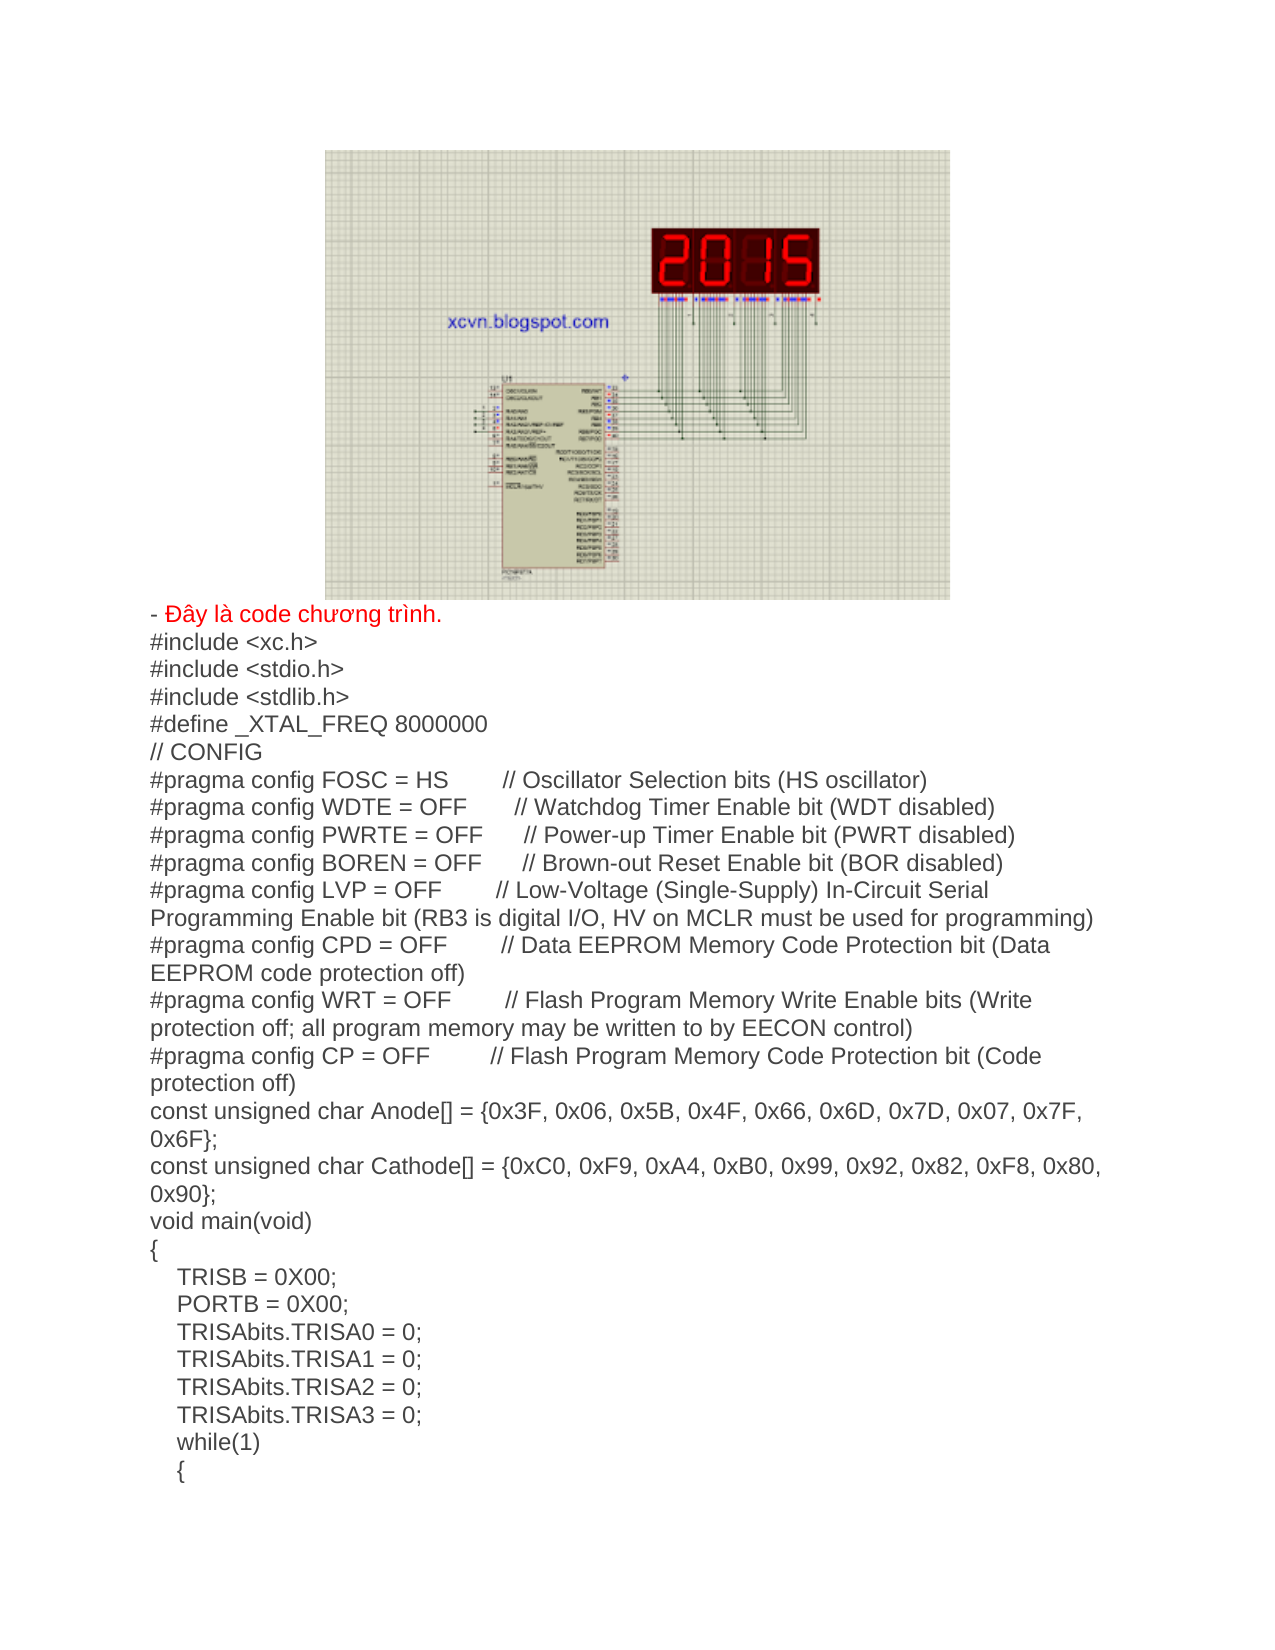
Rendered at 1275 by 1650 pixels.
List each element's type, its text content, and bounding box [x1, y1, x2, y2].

text - Đây là code chương trình. [150, 600, 1125, 628]
picture [325, 150, 951, 600]
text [150, 628, 1125, 1483]
